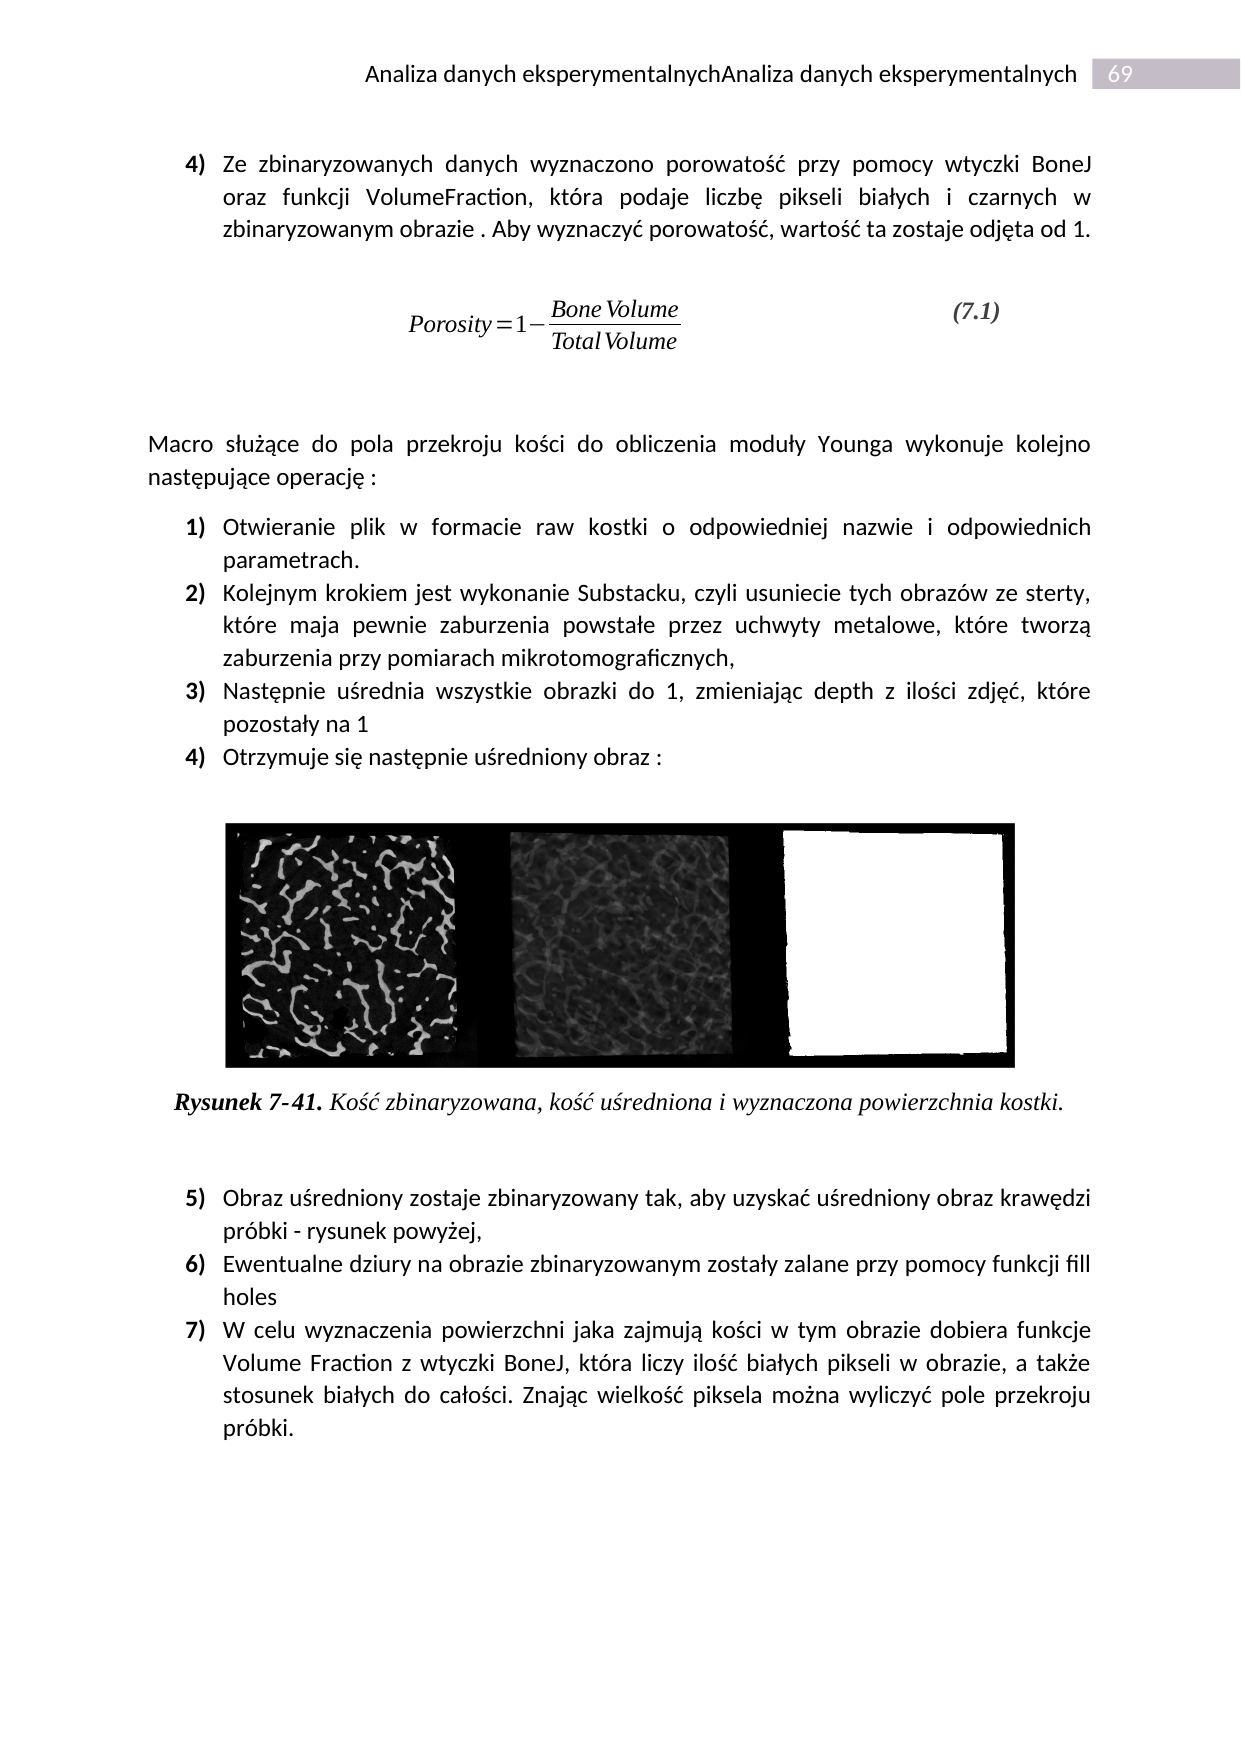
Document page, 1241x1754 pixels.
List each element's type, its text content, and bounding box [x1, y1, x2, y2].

list Obraz uśredniony zostaje zbinaryzowany tak, aby uzyskać uśredniony obraz krawędzi próbki - rysunek powyżej, [185, 1182, 1092, 1246]
list Kolejnym krokiem jest wykonanie Substacku, czyli usuniecie tych obrazów ze sterty, które maja pewnie zaburzenia powstałe przez uchwyty metalowe, które tworzą zaburzenia przy pomiarach mikrotomograficznych, [185, 577, 1092, 673]
text Macro służące do pola przekroju kości do obliczenia moduły Younga wykonuje kolejno następujące operację : [148, 428, 1092, 492]
list W celu wyznaczenia powierzchni jaka zajmują kości w tym obrazie dobiera funkcje Volume Fraction z wtyczki BoneJ, która liczy ilość białych pikseli w obrazie, a także stosunek białych do całości. Znając wielkość piksela można wyliczyć pole przekroju próbki. [185, 1314, 1092, 1443]
picture [225, 823, 1015, 1068]
list Następnie uśrednia wszystkie obrazki do 1, zmieniając depth z ilości zdjęć, które pozostały na 1 [185, 675, 1092, 739]
list Ze zbinaryzowanych danych wyznaczono porowatość przy pomocy wtyczki BoneJ oraz funkcji VolumeFraction, która podaje liczbę pikseli białych i czarnych w zbinaryzowanym obrazie . Aby wyznaczyć porowatość, wartość ta zostaje odjęta od 1. [185, 148, 1092, 244]
table_header (7.1) [941, 296, 1092, 379]
list Otwieranie plik w formacie raw kostki o odpowiedniej nazwie i odpowiednich parametrach. [185, 511, 1092, 574]
list Otrzymuje się następnie uśredniony obraz : [185, 741, 1092, 772]
table_header [148, 296, 941, 379]
list Ewentualne dziury na obrazie zbinaryzowanym zostały zalane przy pomocy funkcji fill holes [185, 1248, 1092, 1311]
